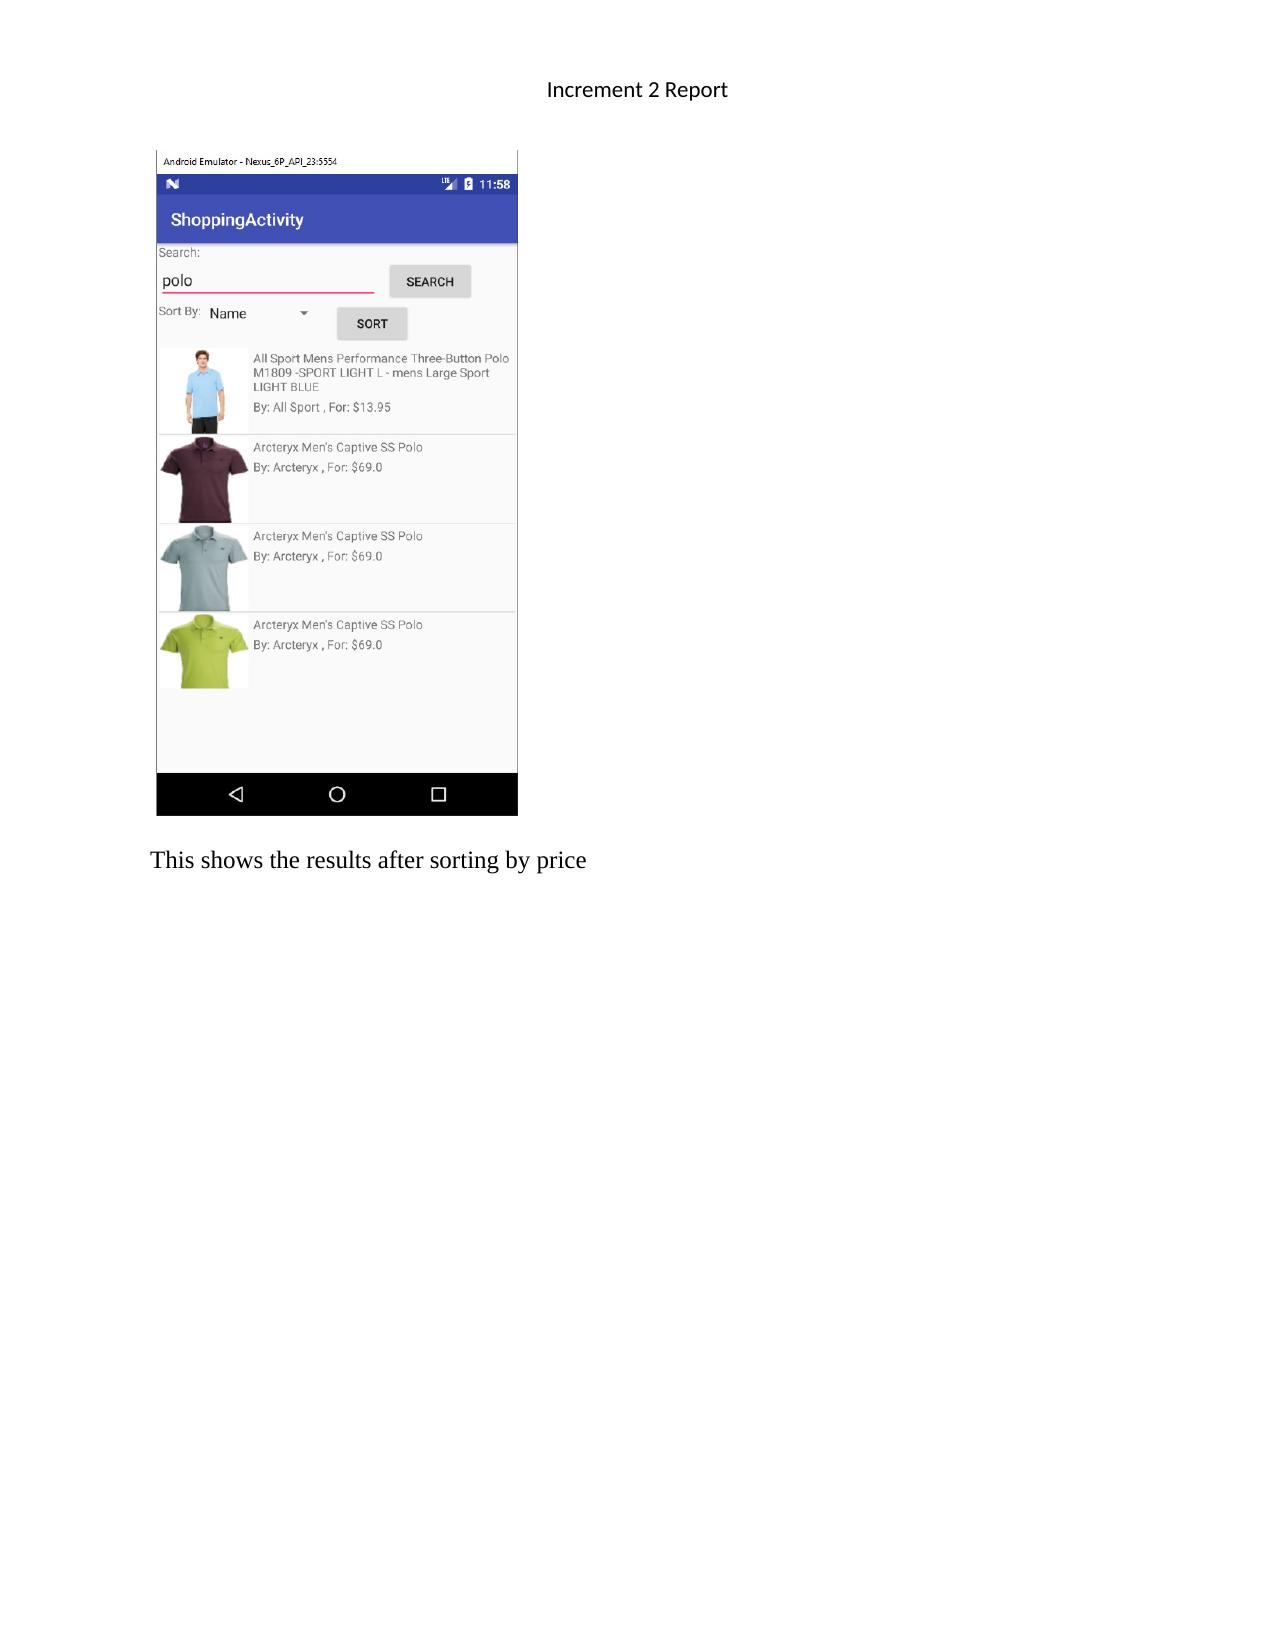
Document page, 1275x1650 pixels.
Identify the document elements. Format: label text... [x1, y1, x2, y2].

text This shows the results after sorting by price [150, 845, 1125, 873]
picture [156, 150, 518, 816]
